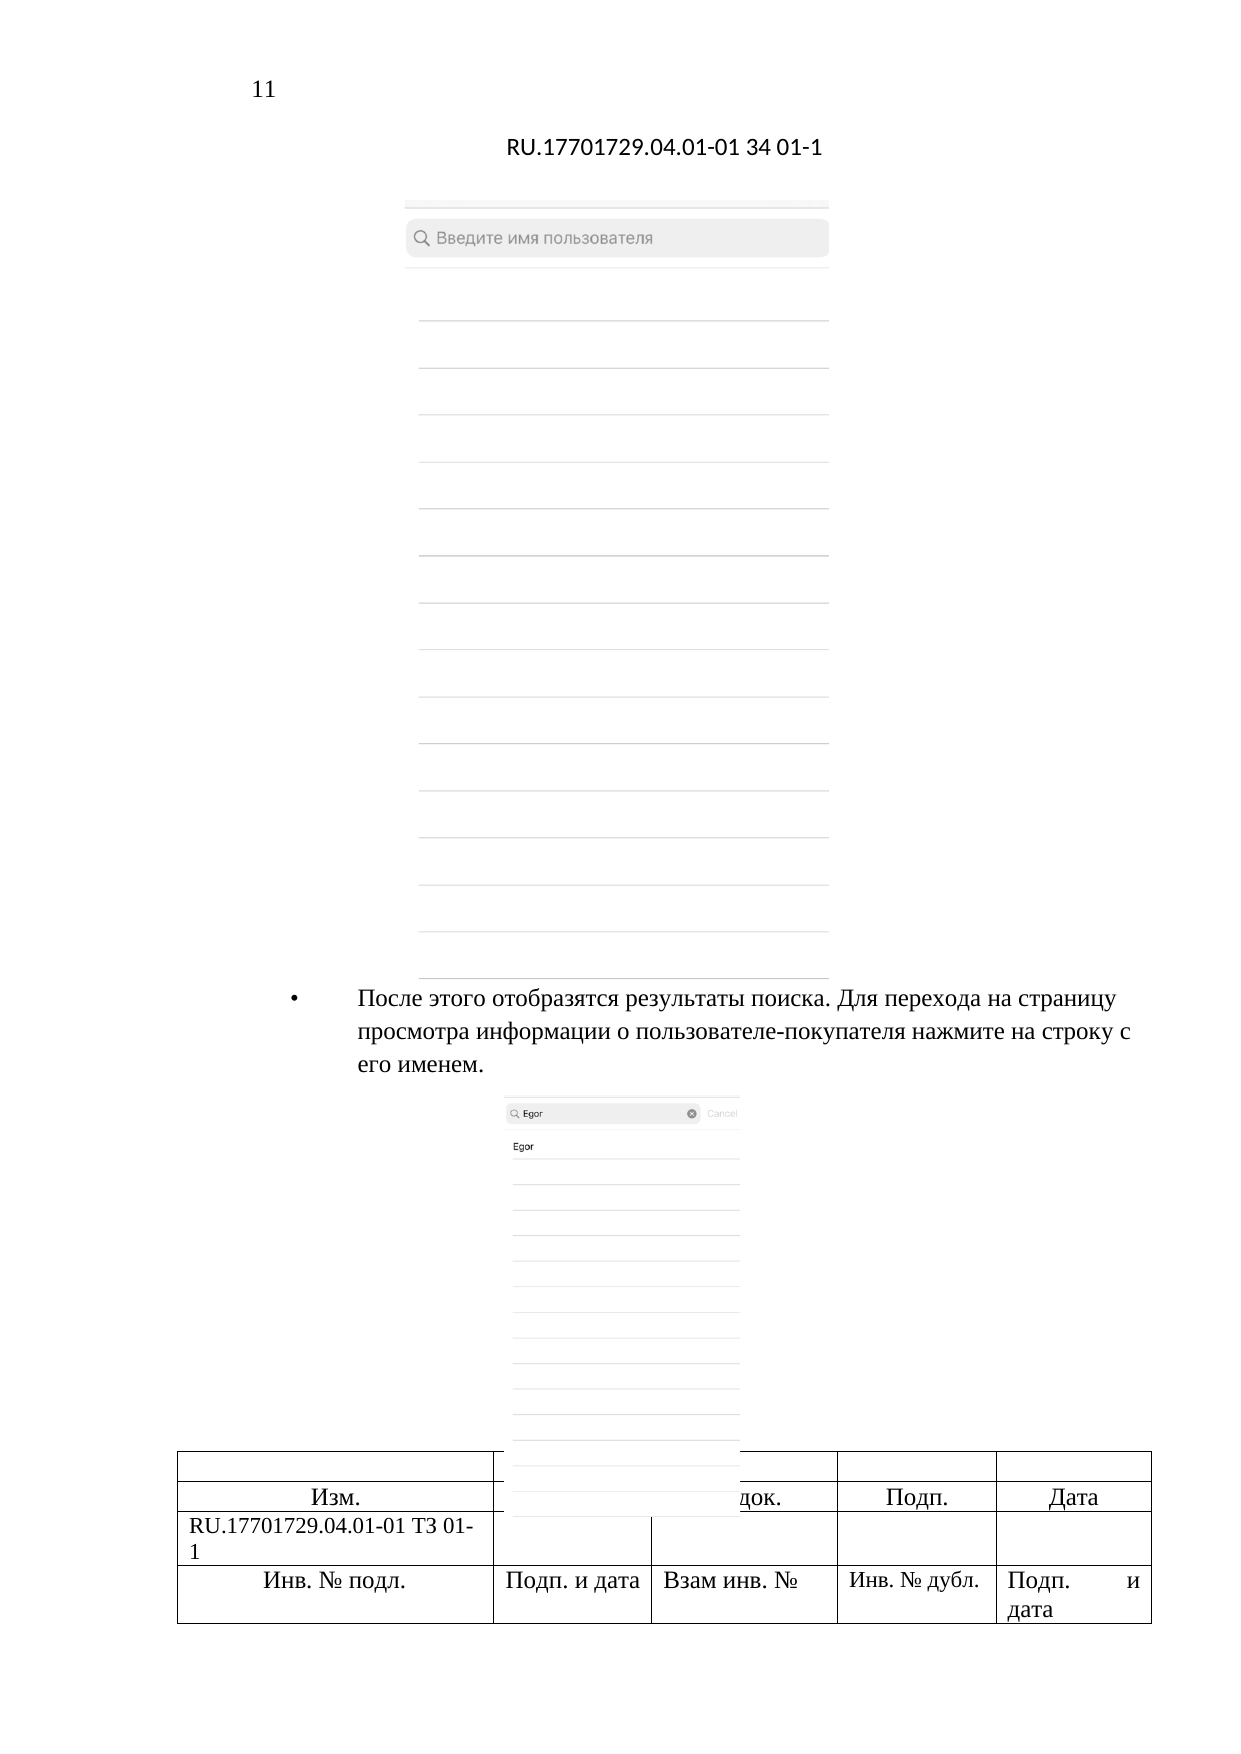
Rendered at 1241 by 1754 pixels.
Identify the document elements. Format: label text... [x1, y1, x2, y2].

picture [504, 1095, 740, 1517]
picture [404, 200, 829, 980]
